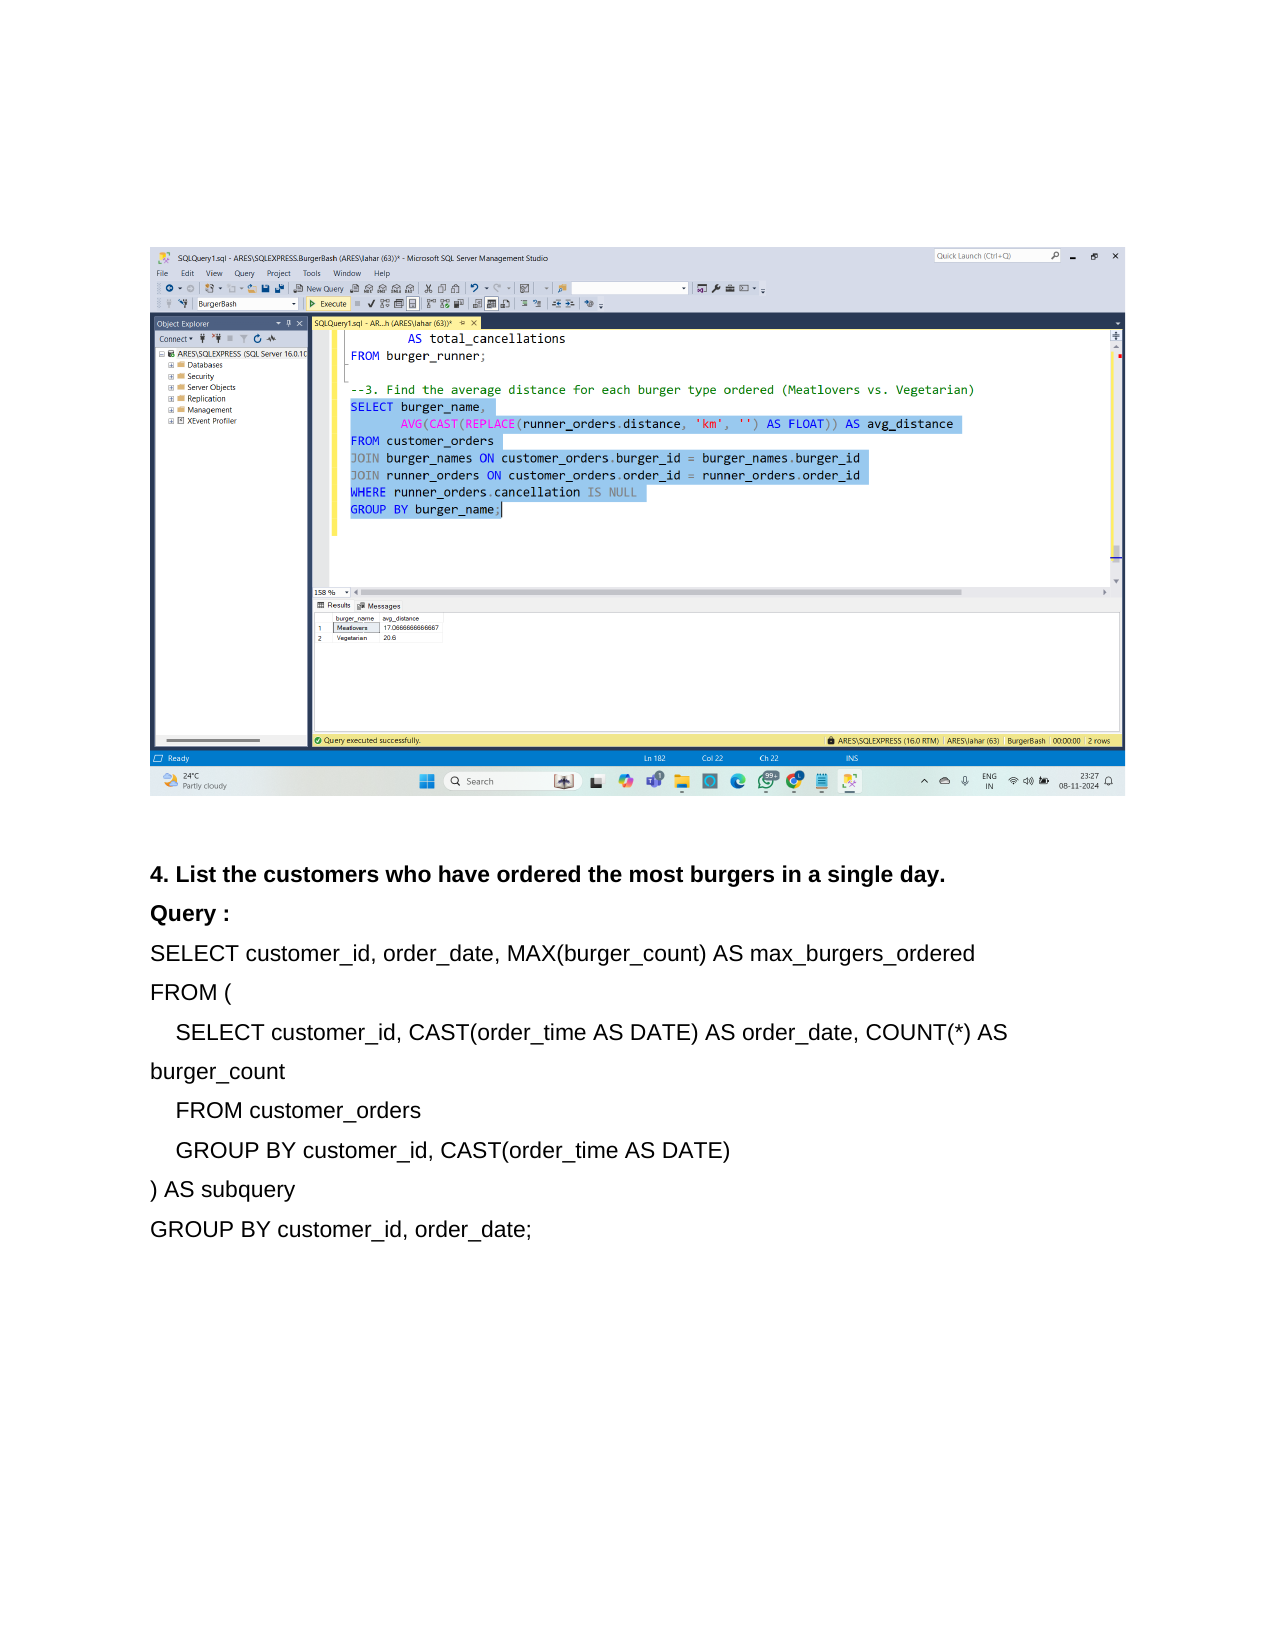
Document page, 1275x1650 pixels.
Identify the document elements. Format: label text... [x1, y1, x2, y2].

text FROM ( [150, 979, 1125, 1005]
picture [150, 247, 1125, 796]
text ) AS subquery [150, 1176, 1125, 1203]
text GROUP BY customer_id, order_date; [150, 1216, 1125, 1242]
text 4. List the customers who have ordered the most burgers in a single day. [150, 861, 1125, 887]
text Query : [150, 900, 1125, 926]
text GROUP BY customer_id, CAST(order_time AS DATE) [150, 1137, 1125, 1163]
text SELECT customer_id, CAST(order_time AS DATE) AS order_date, COUNT(*) AS burger_count [150, 1018, 1125, 1084]
text SELECT customer_id, order_date, MAX(burger_count) AS max_burgers_ordered [150, 939, 1125, 966]
text FROM customer_orders [150, 1097, 1125, 1124]
